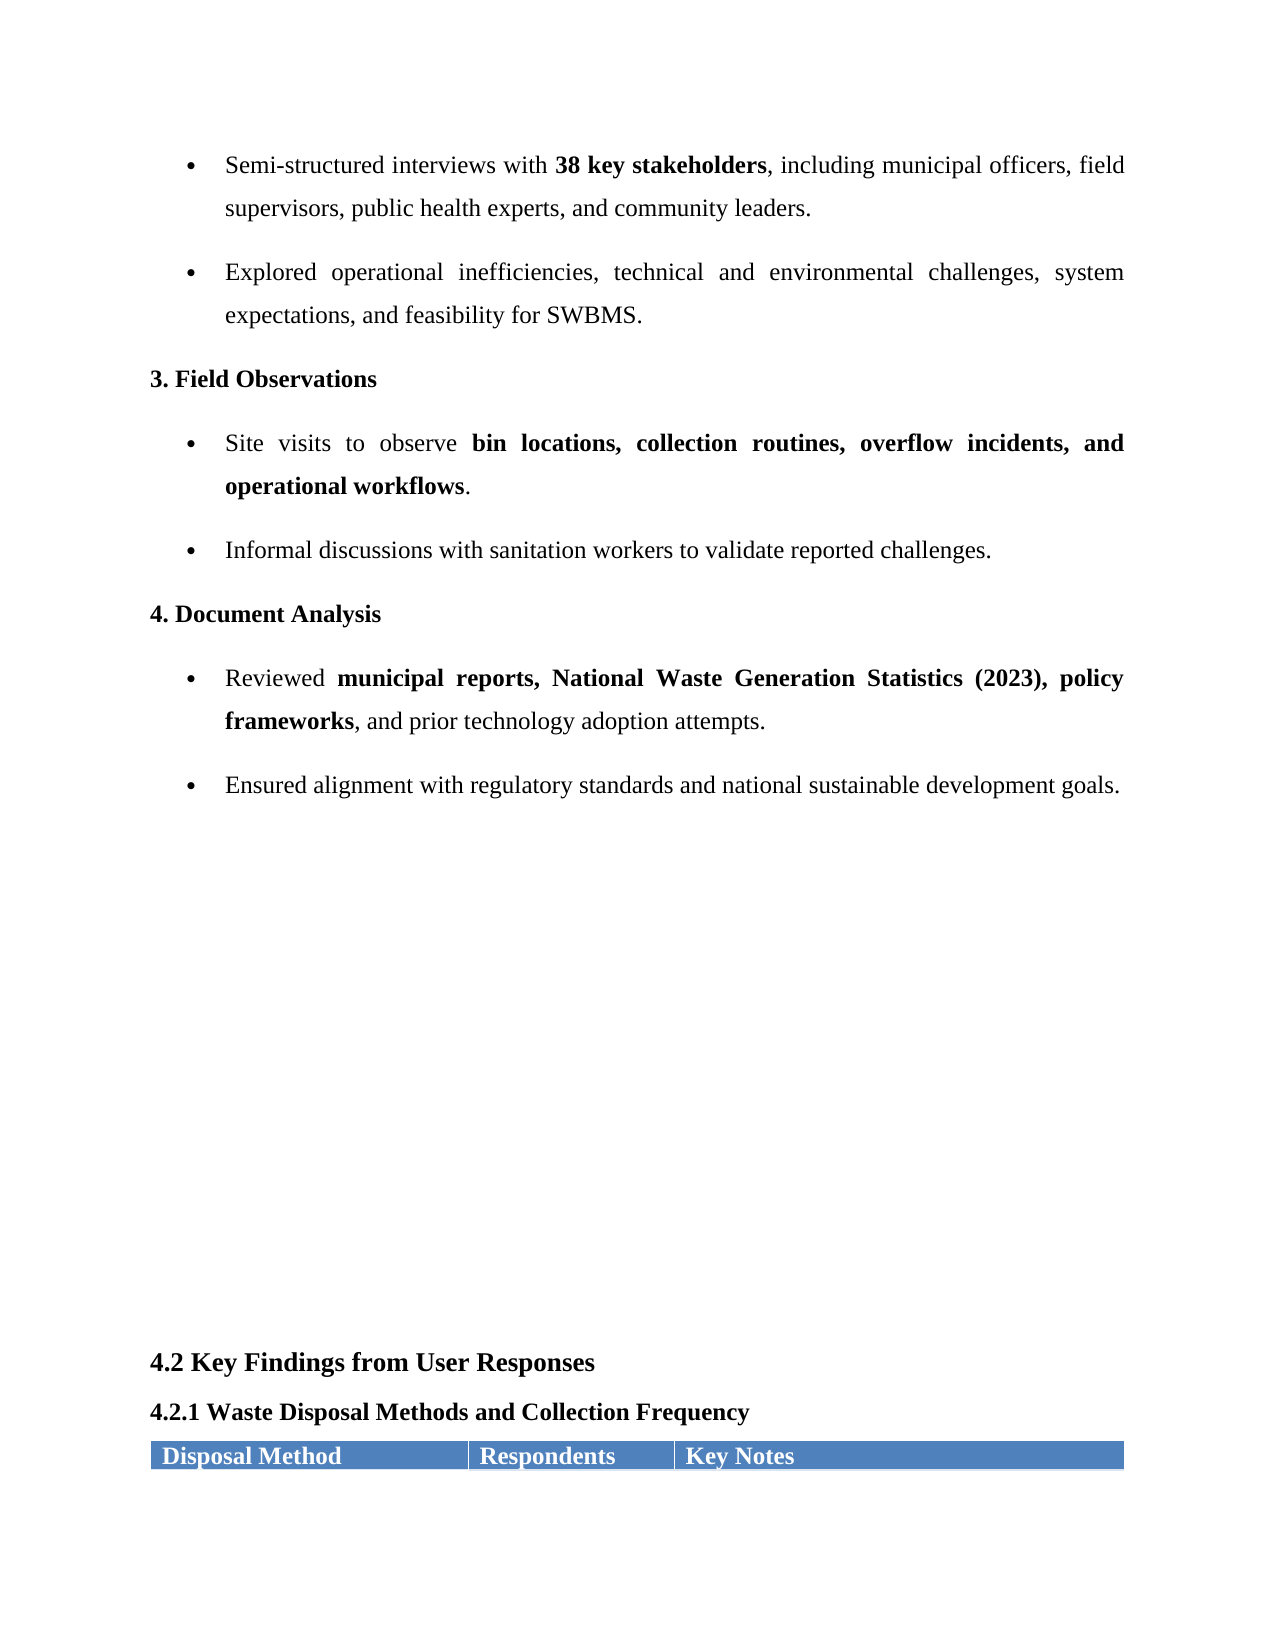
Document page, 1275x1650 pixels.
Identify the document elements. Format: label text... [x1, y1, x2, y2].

table_header Respondents (%) [469, 1441, 674, 1469]
list Explored operational inefficiencies, technical and environmental challenges, system expectations, and feasibility for SWBMS. [187, 257, 1125, 329]
subtitle 4.2 Key Findings from User Responses [150, 1346, 1125, 1377]
list Site visits to observe bin locations, collection routines, overflow incidents, and operational workflows. [187, 428, 1125, 500]
table_header Disposal Method [151, 1441, 468, 1469]
table_header Key Notes [675, 1441, 1124, 1469]
list Informal discussions with sanitation workers to validate reported challenges. [187, 535, 1125, 564]
text 3. Field Observations [150, 364, 1125, 393]
list Semi-structured interviews with 38 key stakeholders, including municipal officers, field supervisors, public health experts, and community leaders. [187, 150, 1125, 222]
subtitle 4.2.1 Waste Disposal Methods and Collection Frequency [150, 1397, 1125, 1425]
list Reviewed municipal reports, National Waste Generation Statistics (2023), policy frameworks, and prior technology adoption attempts. [187, 663, 1125, 735]
list Ensured alignment with regulatory standards and national sustainable development goals. [187, 770, 1125, 799]
text 4. Document Analysis [150, 599, 1125, 628]
